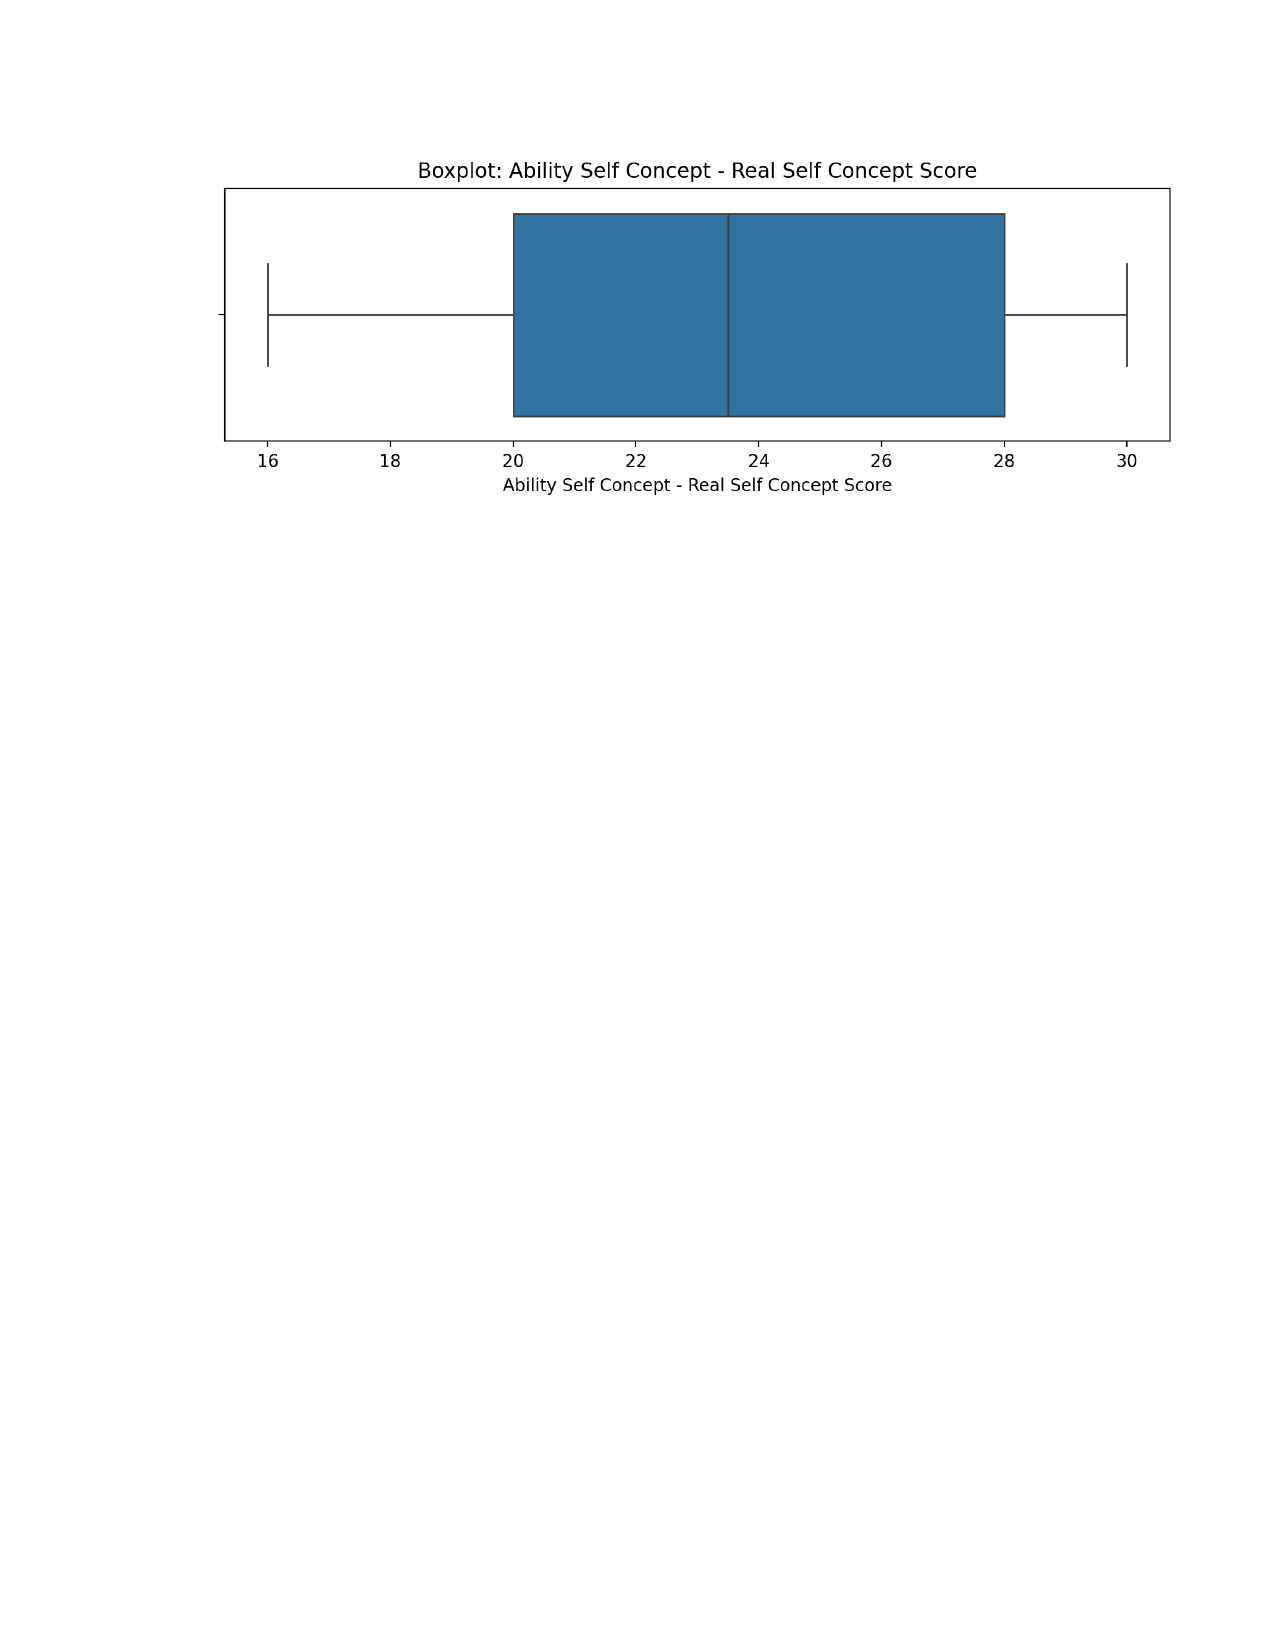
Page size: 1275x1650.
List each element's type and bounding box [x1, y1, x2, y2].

picture [206, 150, 1182, 507]
